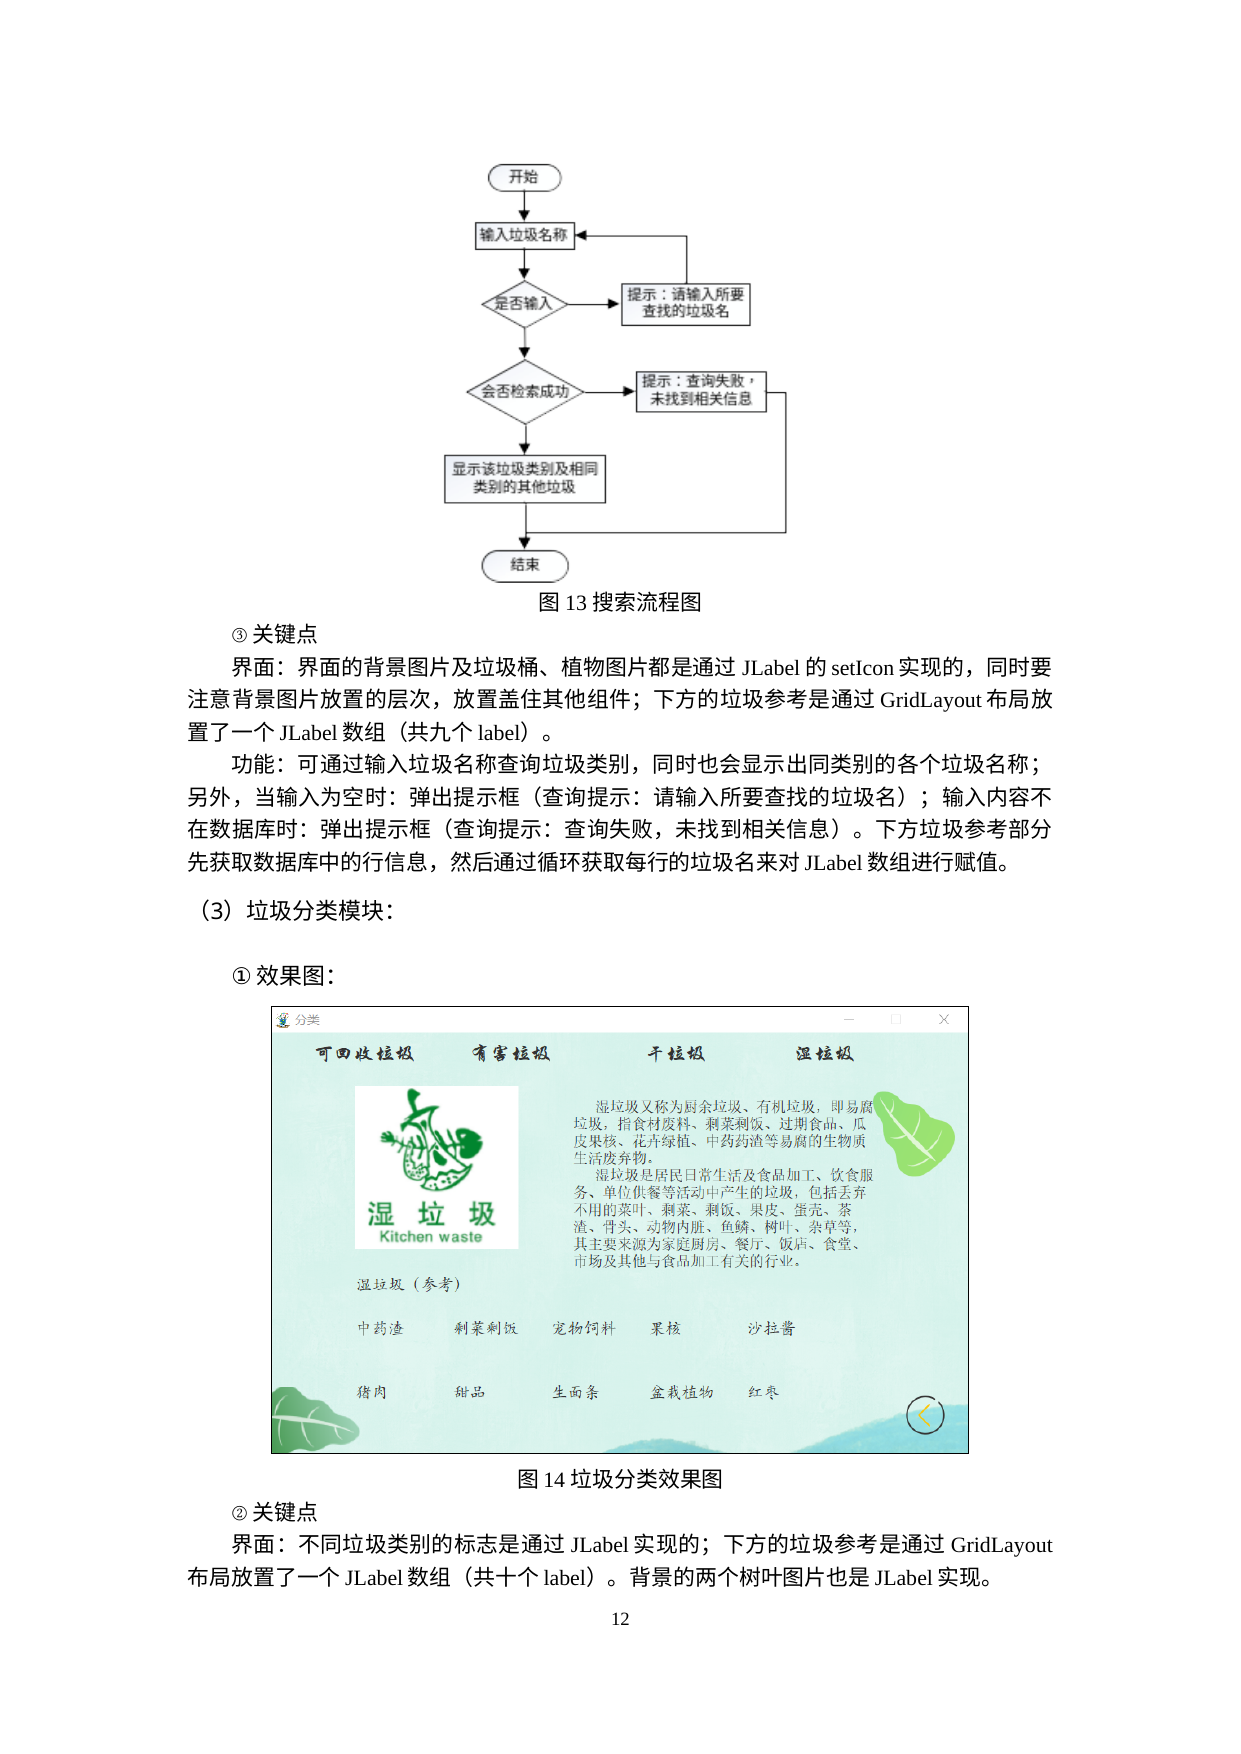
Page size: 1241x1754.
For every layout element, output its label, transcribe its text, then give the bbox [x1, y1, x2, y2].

text ①效果图： [187, 942, 1053, 1007]
picture [272, 1007, 968, 1453]
text （3）垃圾分类模块： [187, 877, 1053, 942]
text 功能：可通过输入垃圾名称查询垃圾类别，同时也会显示出同类别的各个垃圾名称；另外，当输入为空时：弹出提示框（查询提示：请输入所要查找的垃圾名）；输入内容不在数据库时：弹出提示框（查询提示：查询失败，未找到相关信息）。下方垃圾参考部分，先获取数据库中的行信息，然后通过循环获取每行的垃圾名来对JLabel数组进行赋值。 [187, 747, 1053, 877]
text 界面：界面的背景图片及垃圾桶、植物图片都是通过JLabel的setIcon实现的，同时要注意背景图片放置的层次，放置盖住其他组件；下方的垃圾参考是通过GridLayout布局放置了一个JLabel数组（共九个label）。 [187, 649, 1053, 747]
text 图14 垃圾分类效果图 [187, 1462, 1053, 1494]
text 图13 搜索流程图 [187, 584, 1053, 617]
text ②关键点 [187, 1494, 1053, 1527]
text 界面：不同垃圾类别的标志是通过JLabel实现的；下方的垃圾参考是通过GridLayout布局放置了一个JLabel数组（共十个label）。背景的两个树叶图片也是JLabel实现。 [187, 1527, 1053, 1592]
text ③关键点 [187, 617, 1053, 649]
